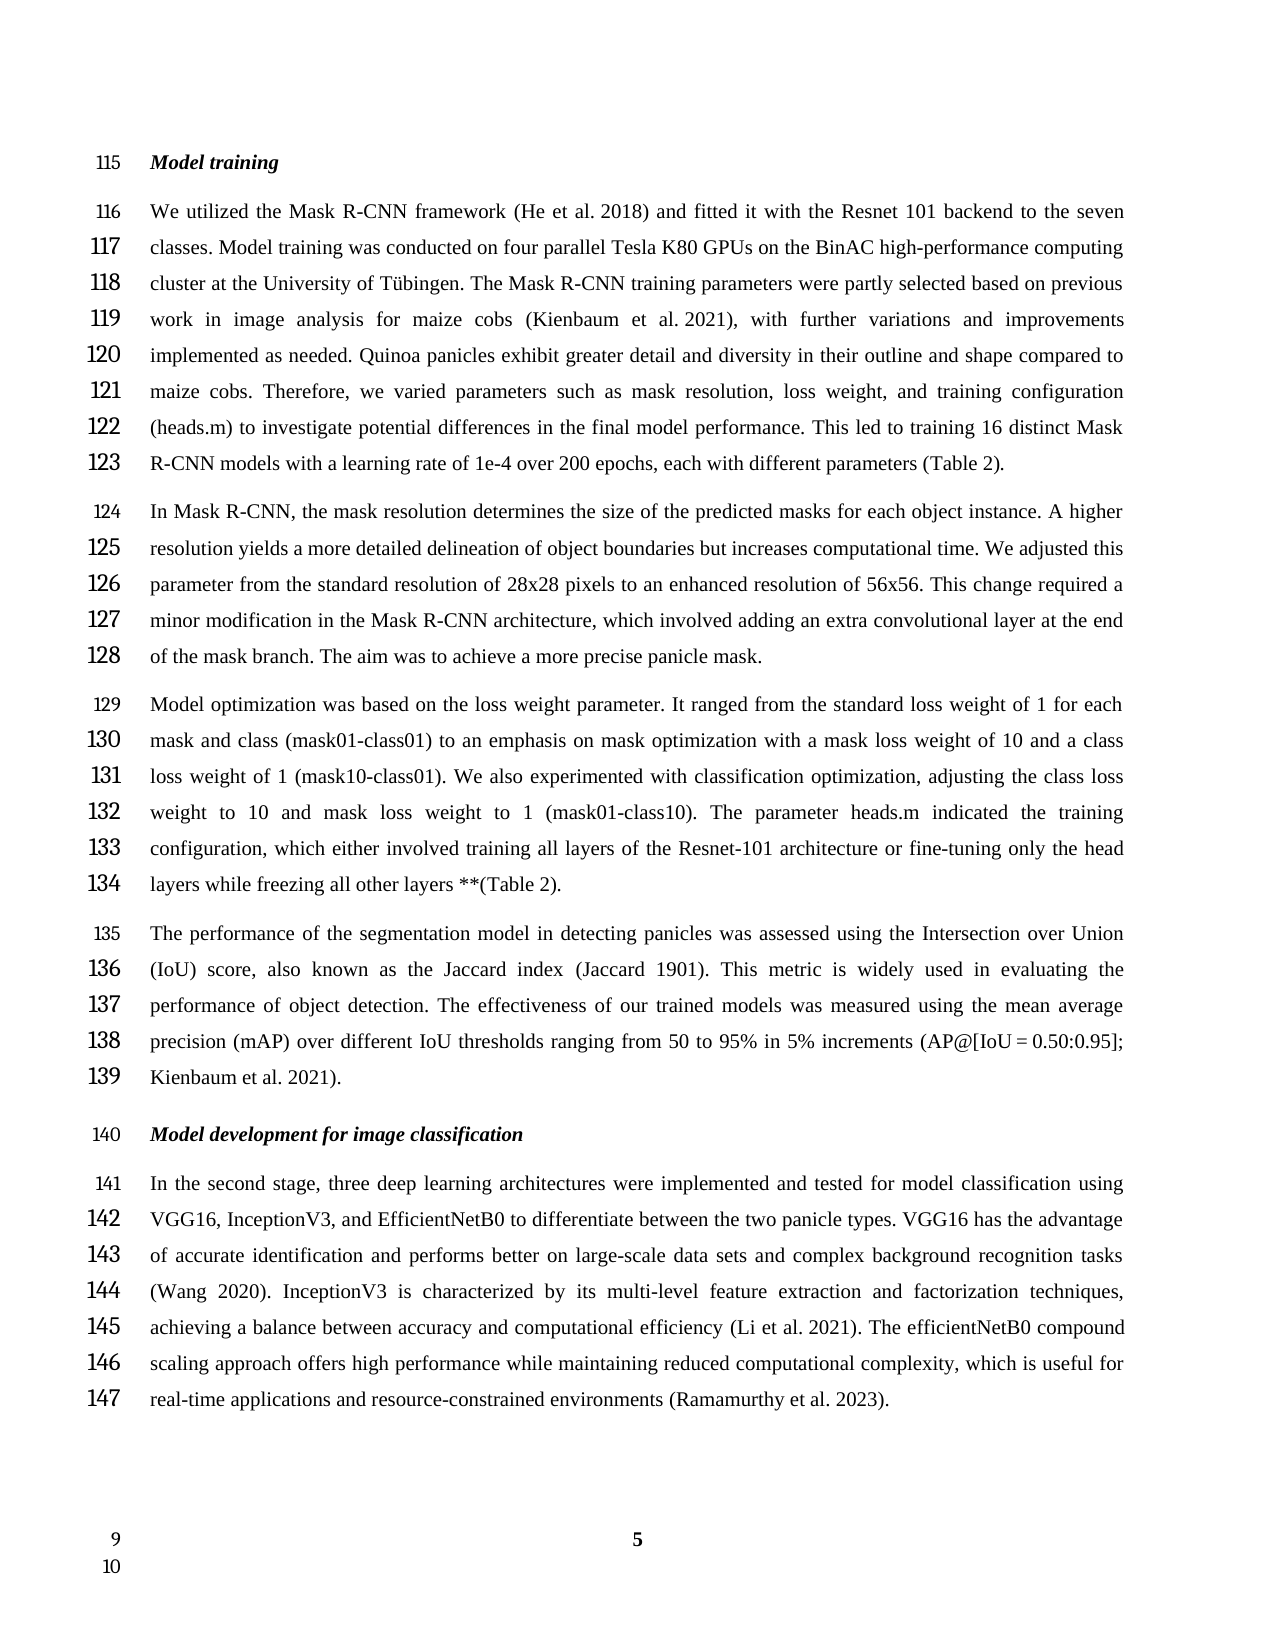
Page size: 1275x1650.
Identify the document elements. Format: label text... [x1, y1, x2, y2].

subtitle Model development for image classification [150, 1122, 1125, 1146]
text Model optimization was based on the loss weight parameter. It ranged from the standard loss weight of 1 for each mask and class (mask01-class01) to an emphasis on mask optimization with a mask loss weight of 10 and a class loss weight of 1 (mask10-class01). We also experimented with classification optimization, adjusting the class loss weight to 10 and mask loss weight to 1 (mask01-class10). The parameter heads.m indicated the training configuration, which either involved training all layers of the Resnet-101 architecture or fine-tuning only the head layers while freezing all other layers **(Table 2). [150, 692, 1125, 896]
text The performance of the segmentation model in detecting panicles was assessed using the Intersection over Union (IoU) score, also known as the Jaccard index (Jaccard 1901). This metric is widely used in evaluating the performance of object detection. The effectiveness of our trained models was measured using the mean average precision (mAP) over different IoU thresholds ranging from 50 to 95% in 5% increments (AP@[IoU = 0.50:0.95]; Kienbaum et al. 2021). [150, 921, 1125, 1089]
text We utilized the Mask R-CNN framework (He et al. 2018) and fitted it with the Resnet 101 backend to the seven classes. Model training was conducted on four parallel Tesla K80 GPUs on the BinAC high-performance computing cluster at the University of Tübingen. The Mask R-CNN training parameters were partly selected based on previous work in image analysis for maize cobs (Kienbaum et al. 2021), with further variations and improvements implemented as needed. Quinoa panicles exhibit greater detail and diversity in their outline and shape compared to maize cobs. Therefore, we varied parameters such as mask resolution, loss weight, and training configuration (heads.m) to investigate potential differences in the final model performance. This led to training 16 distinct Mask R-CNN models with a learning rate of 1e-4 over 200 epochs, each with different parameters (Table 2). [150, 198, 1125, 475]
text In Mask R-CNN, the mask resolution determines the size of the predicted masks for each object instance. A higher resolution yields a more detailed delineation of object boundaries but increases computational time. We adjusted this parameter from the standard resolution of 28x28 pixels to an enhanced resolution of 56x56. This change required a minor modification in the Mask R-CNN architecture, which involved adding an extra convolutional layer at the end of the mask branch. The aim was to achieve a more precise panicle mask. [150, 499, 1125, 668]
subtitle Model training [150, 150, 1125, 174]
text In the second stage, three deep learning architectures were implemented and tested for model classification using VGG16, InceptionV3, and EfficientNetB0 to differentiate between the two panicle types. VGG16 has the advantage of accurate identification and performs better on large-scale data sets and complex background recognition tasks (Wang 2020). InceptionV3 is characterized by its multi-level feature extraction and factorization techniques, achieving a balance between accuracy and computational efficiency (Li et al. 2021). The efficientNetB0 compound scaling approach offers high performance while maintaining reduced computational complexity, which is useful for real-time applications and resource-constrained environments (Ramamurthy et al. 2023). [150, 1170, 1125, 1411]
